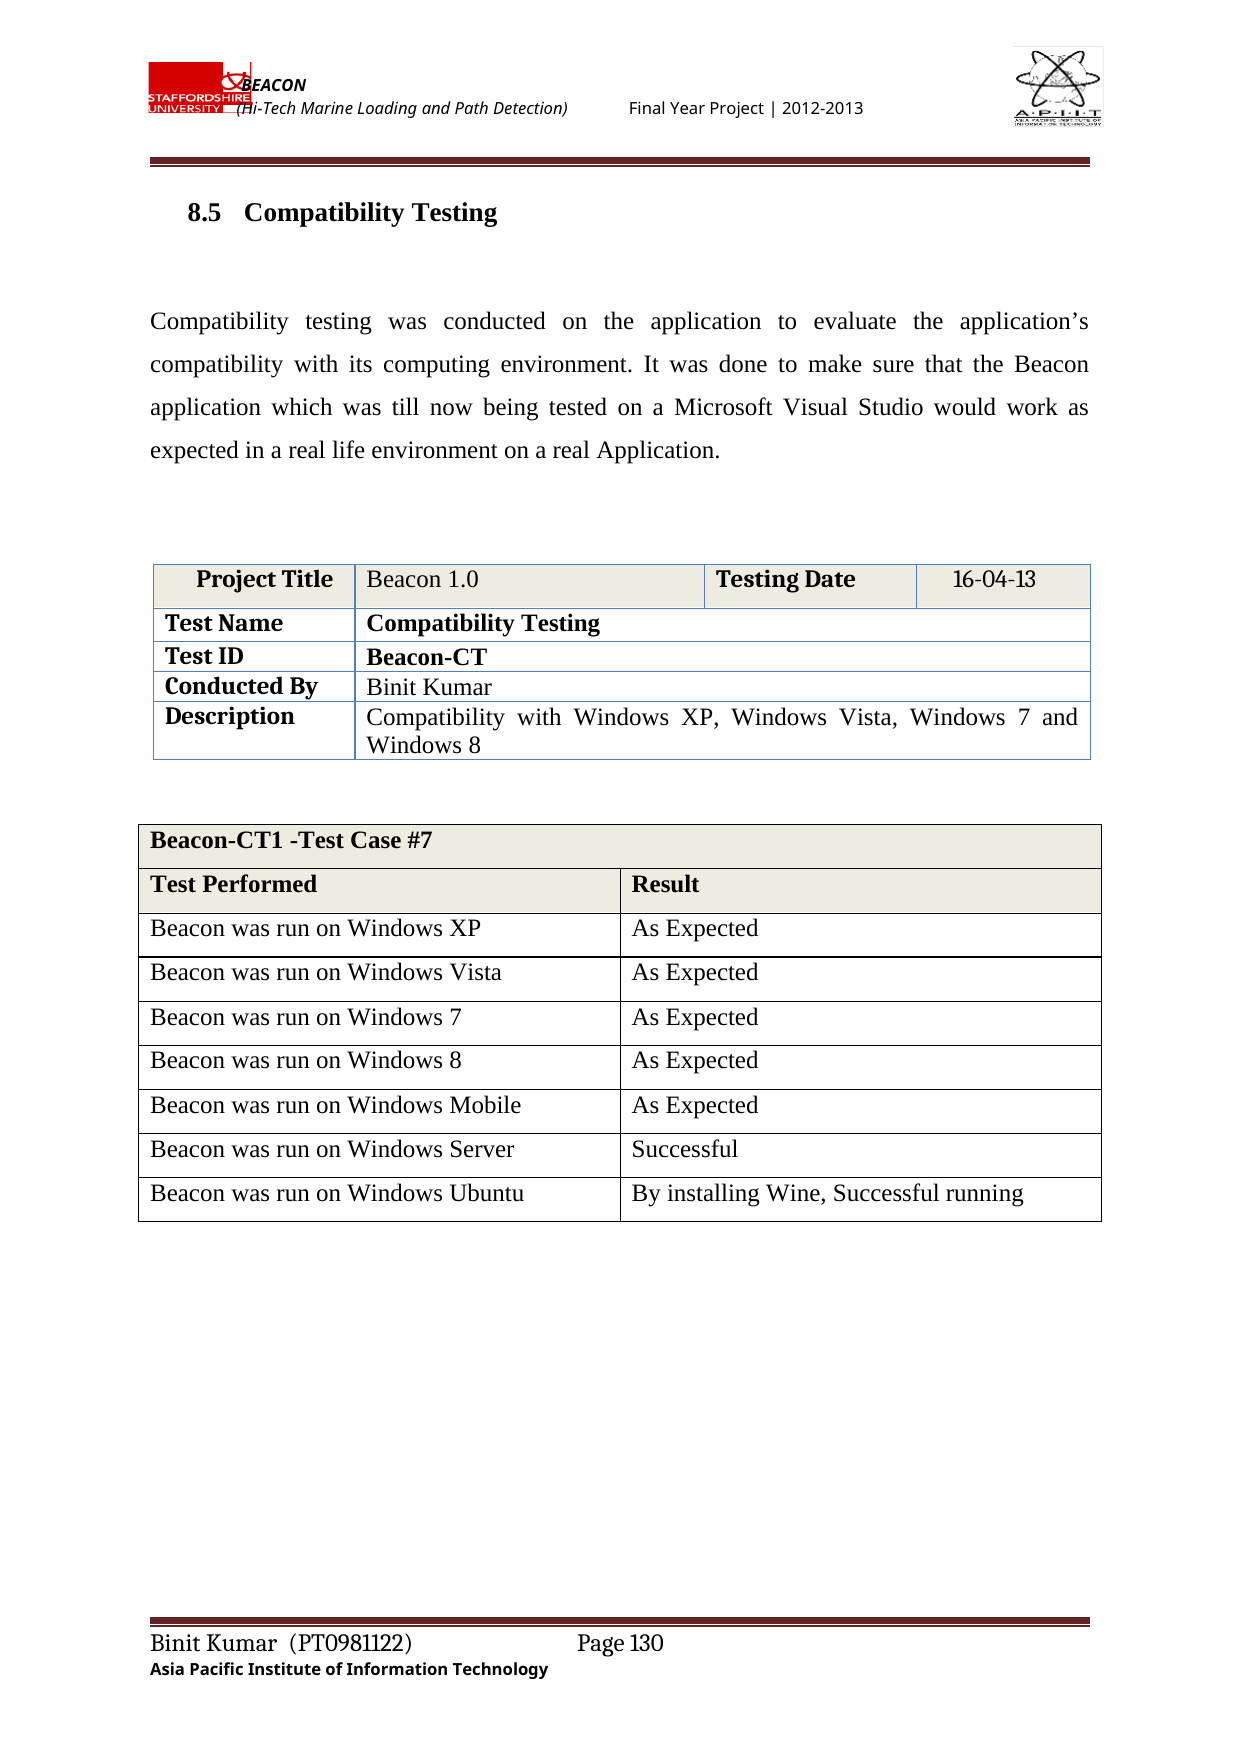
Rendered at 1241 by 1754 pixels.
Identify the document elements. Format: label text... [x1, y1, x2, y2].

table_cell Beacon was run on Windows Mobile [139, 1090, 620, 1133]
table_cell As Expected [621, 1090, 1101, 1133]
table_header Beacon-CT1 -Test Case #7 [139, 825, 1101, 868]
table_cell As Expected [621, 1002, 1101, 1044]
table_cell As Expected [621, 914, 1101, 956]
table_cell Description [154, 702, 354, 759]
table_cell Test Name [154, 609, 354, 641]
table_cell Successful [621, 1134, 1101, 1177]
picture [148, 62, 252, 113]
table_cell Compatibility with Windows XP, Windows Vista, Windows 7 and Windows 8 [356, 702, 1090, 759]
table_cell Test Performed [139, 869, 620, 912]
table_cell Beacon was run on Windows 8 [139, 1046, 620, 1089]
table_cell As Expected [621, 958, 1101, 1001]
table_header 16-04-13 [917, 565, 1090, 607]
table_cell Binit Kumar [356, 672, 1090, 701]
table_cell Beacon was run on Windows Vista [139, 958, 620, 1001]
table_header Beacon 1.0 [356, 565, 704, 607]
table_cell Compatibility Testing [356, 609, 1090, 641]
table_cell Conducted By [154, 672, 354, 701]
table_cell By installing Wine, Successful running [621, 1178, 1101, 1221]
subtitle Compatibility Testing [187, 196, 1090, 227]
table_cell Beacon-CT [356, 642, 1090, 671]
table_cell Beacon was run on Windows Server [139, 1134, 620, 1177]
table_header Testing Date [705, 565, 916, 607]
table_cell Result [621, 869, 1101, 912]
picture [1012, 46, 1104, 127]
table_cell As Expected [621, 1046, 1101, 1089]
table_cell Beacon was run on Windows Ubuntu [139, 1178, 620, 1221]
text Compatibility testing was conducted on the application to evaluate the application’s compatibility with its computing environment. It was done to make sure that the Beacon application which was till now being tested on a Microsoft Visual Studio would work as expected in a real life environment on a real Application. [150, 306, 1090, 464]
table_cell Beacon was run on Windows XP [139, 914, 620, 956]
table_cell Beacon was run on Windows 7 [139, 1002, 620, 1044]
table_cell Test ID [154, 642, 354, 671]
table_header Project Title [154, 565, 354, 607]
